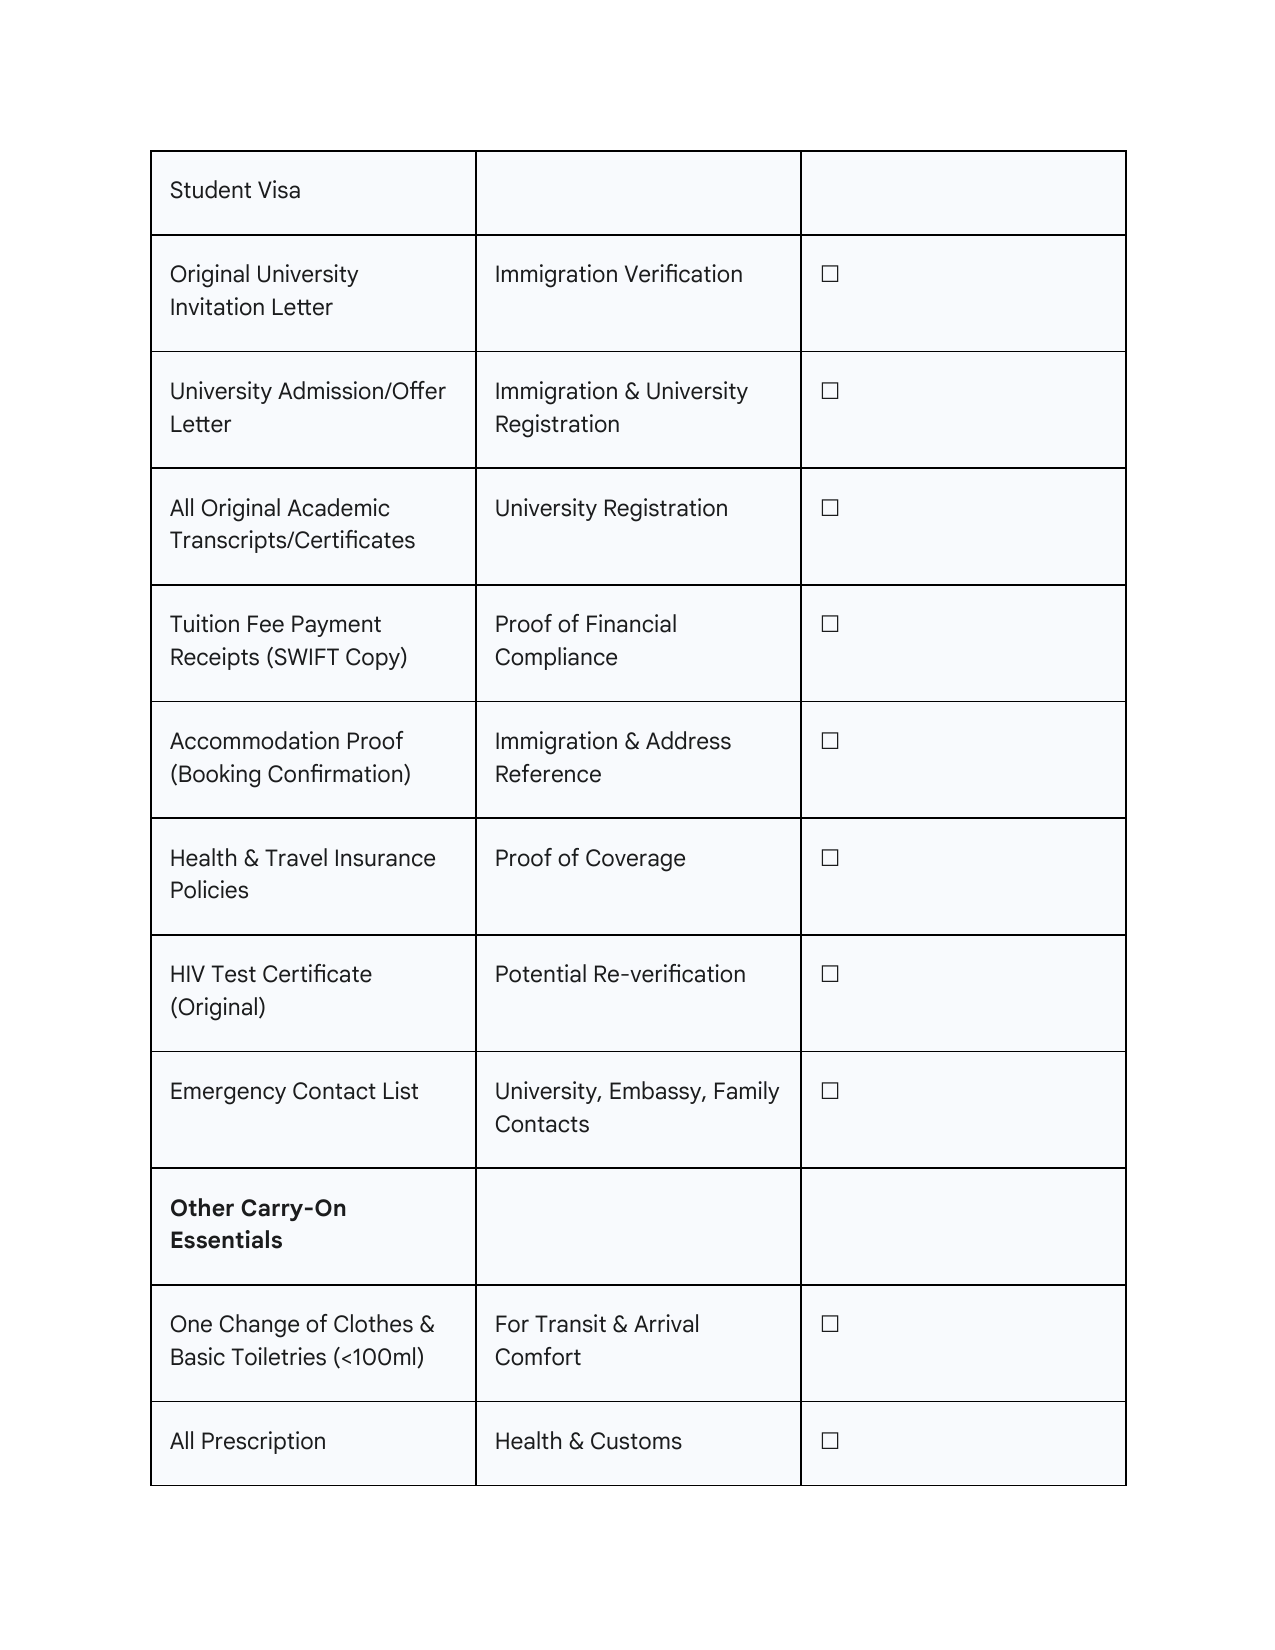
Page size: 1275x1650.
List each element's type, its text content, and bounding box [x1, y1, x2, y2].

table_cell ☐ [802, 936, 1125, 1051]
table_cell University, Embassy, Family Contacts [477, 1052, 800, 1167]
table_cell [477, 1169, 800, 1284]
table_cell Potential Re-verification [477, 936, 800, 1051]
table_cell HIV Test Certificate (Original) [152, 936, 475, 1051]
table_cell ☐ [802, 152, 1125, 234]
table_cell ☐ [802, 702, 1125, 817]
table_cell ☐ [802, 469, 1125, 584]
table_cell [477, 1402, 800, 1484]
table_cell Proof of Financial Compliance [477, 586, 800, 701]
table_cell Immigration Verification [477, 236, 800, 351]
table_cell University Admission/Offer Letter [152, 352, 475, 467]
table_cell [152, 152, 475, 234]
table_cell University Registration [477, 469, 800, 584]
table_cell ☐ [802, 586, 1125, 701]
table_cell One Change of Clothes & Basic Toiletries (<100ml) [152, 1286, 475, 1401]
table_cell Immigration & Address Reference [477, 702, 800, 817]
table_cell Proof of Coverage [477, 819, 800, 934]
table_cell ☐ [802, 236, 1125, 351]
table_cell Health & Travel Insurance Policies [152, 819, 475, 934]
table_cell Emergency Contact List [152, 1052, 475, 1167]
table_cell ☐ [802, 1052, 1125, 1167]
table_cell For Transit & Arrival Comfort [477, 1286, 800, 1401]
table_cell All Original Academic Transcripts/Certificates [152, 469, 475, 584]
table_cell ☐ [802, 1286, 1125, 1401]
table_cell ☐ [802, 819, 1125, 934]
table_cell Other Carry-On Essentials [152, 1169, 475, 1284]
table_cell Tuition Fee Payment Receipts (SWIFT Copy) [152, 586, 475, 701]
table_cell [152, 1402, 475, 1484]
table_cell Accommodation Proof (Booking Confirmation) [152, 702, 475, 817]
table_cell ☐ [802, 1402, 1125, 1484]
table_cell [477, 152, 800, 234]
table_cell [802, 1169, 1125, 1284]
table_cell ☐ [802, 352, 1125, 467]
table_cell Original University Invitation Letter [152, 236, 475, 351]
table_cell Immigration & University Registration [477, 352, 800, 467]
